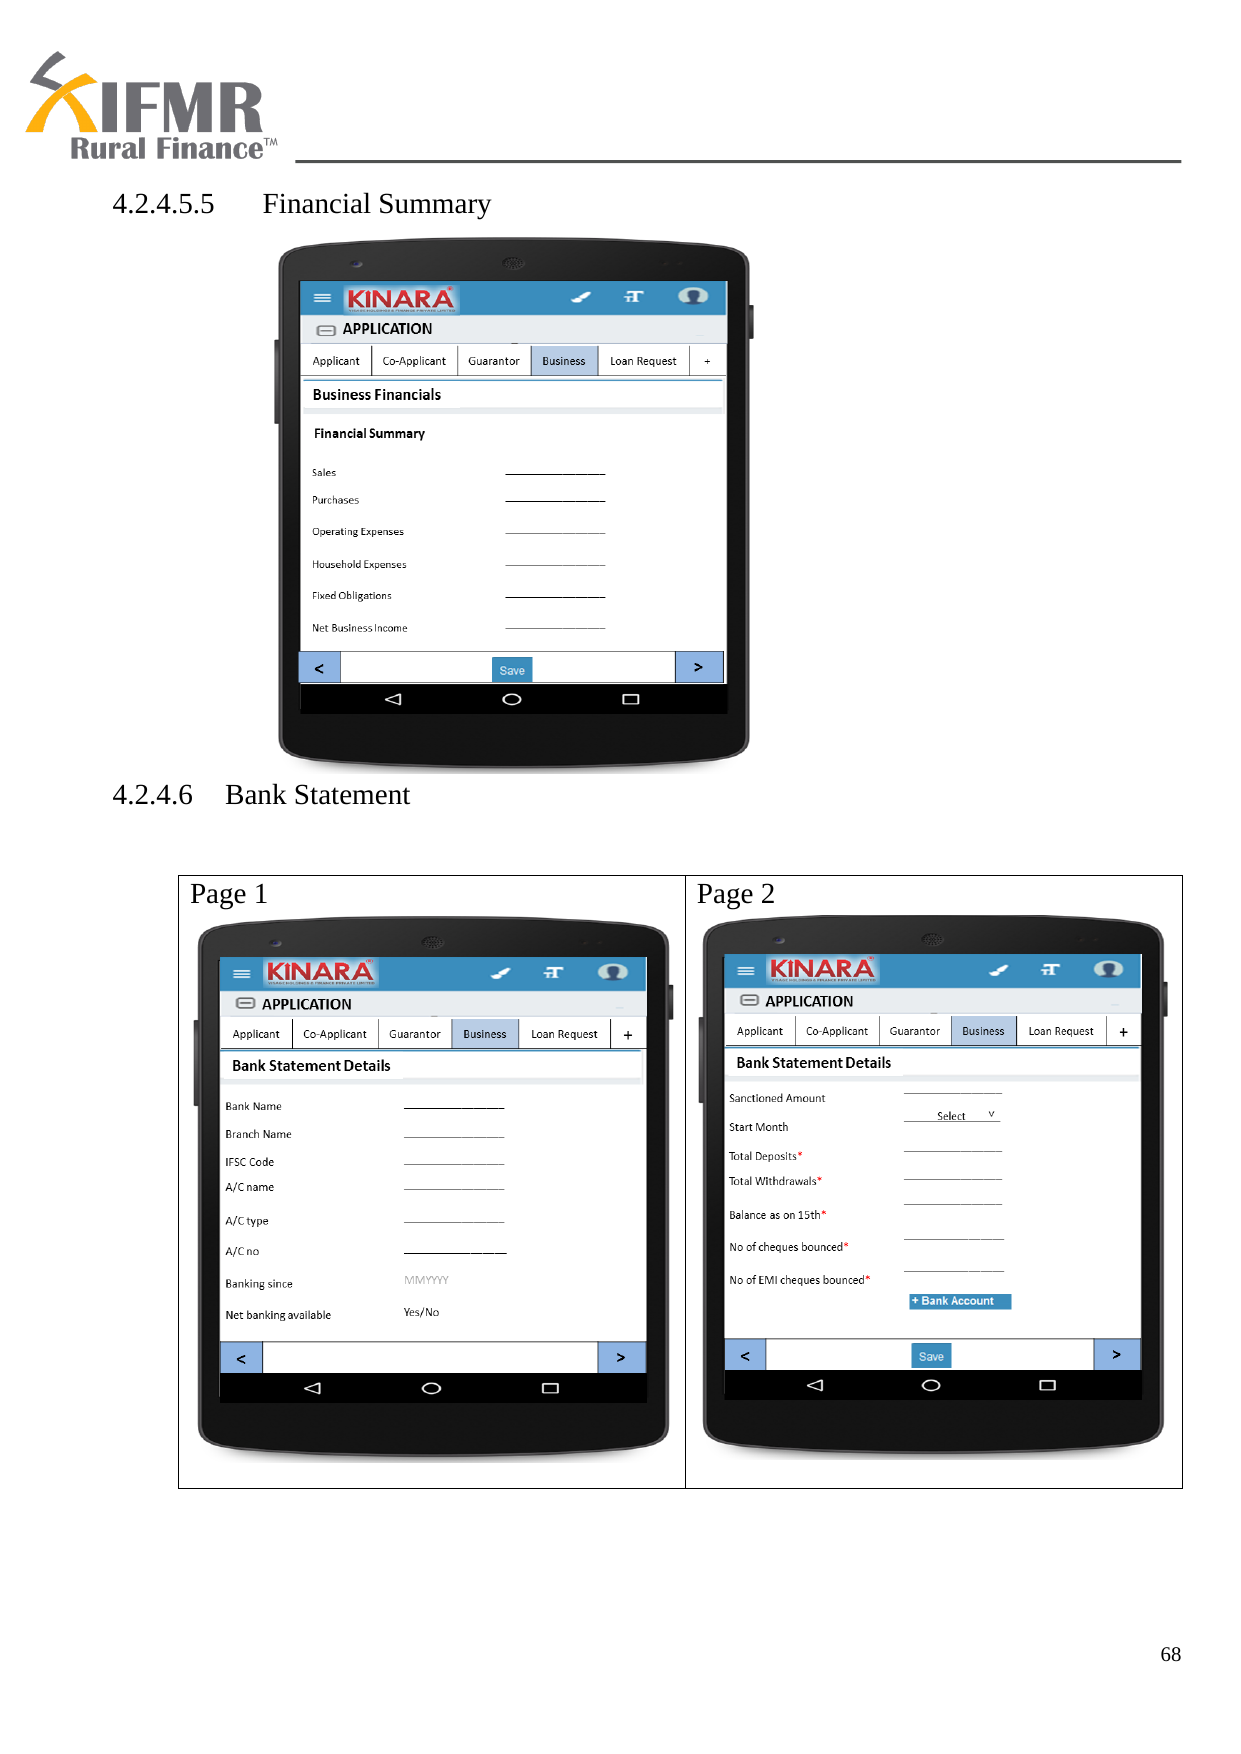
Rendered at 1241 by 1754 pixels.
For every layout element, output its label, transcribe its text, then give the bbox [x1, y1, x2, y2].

list Bank Statement [112, 777, 1181, 811]
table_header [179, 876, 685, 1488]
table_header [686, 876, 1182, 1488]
picture [18, 45, 284, 166]
picture [262, 225, 758, 774]
picture [189, 915, 674, 1463]
list Financial Summary [112, 187, 1181, 220]
picture [696, 915, 1172, 1460]
